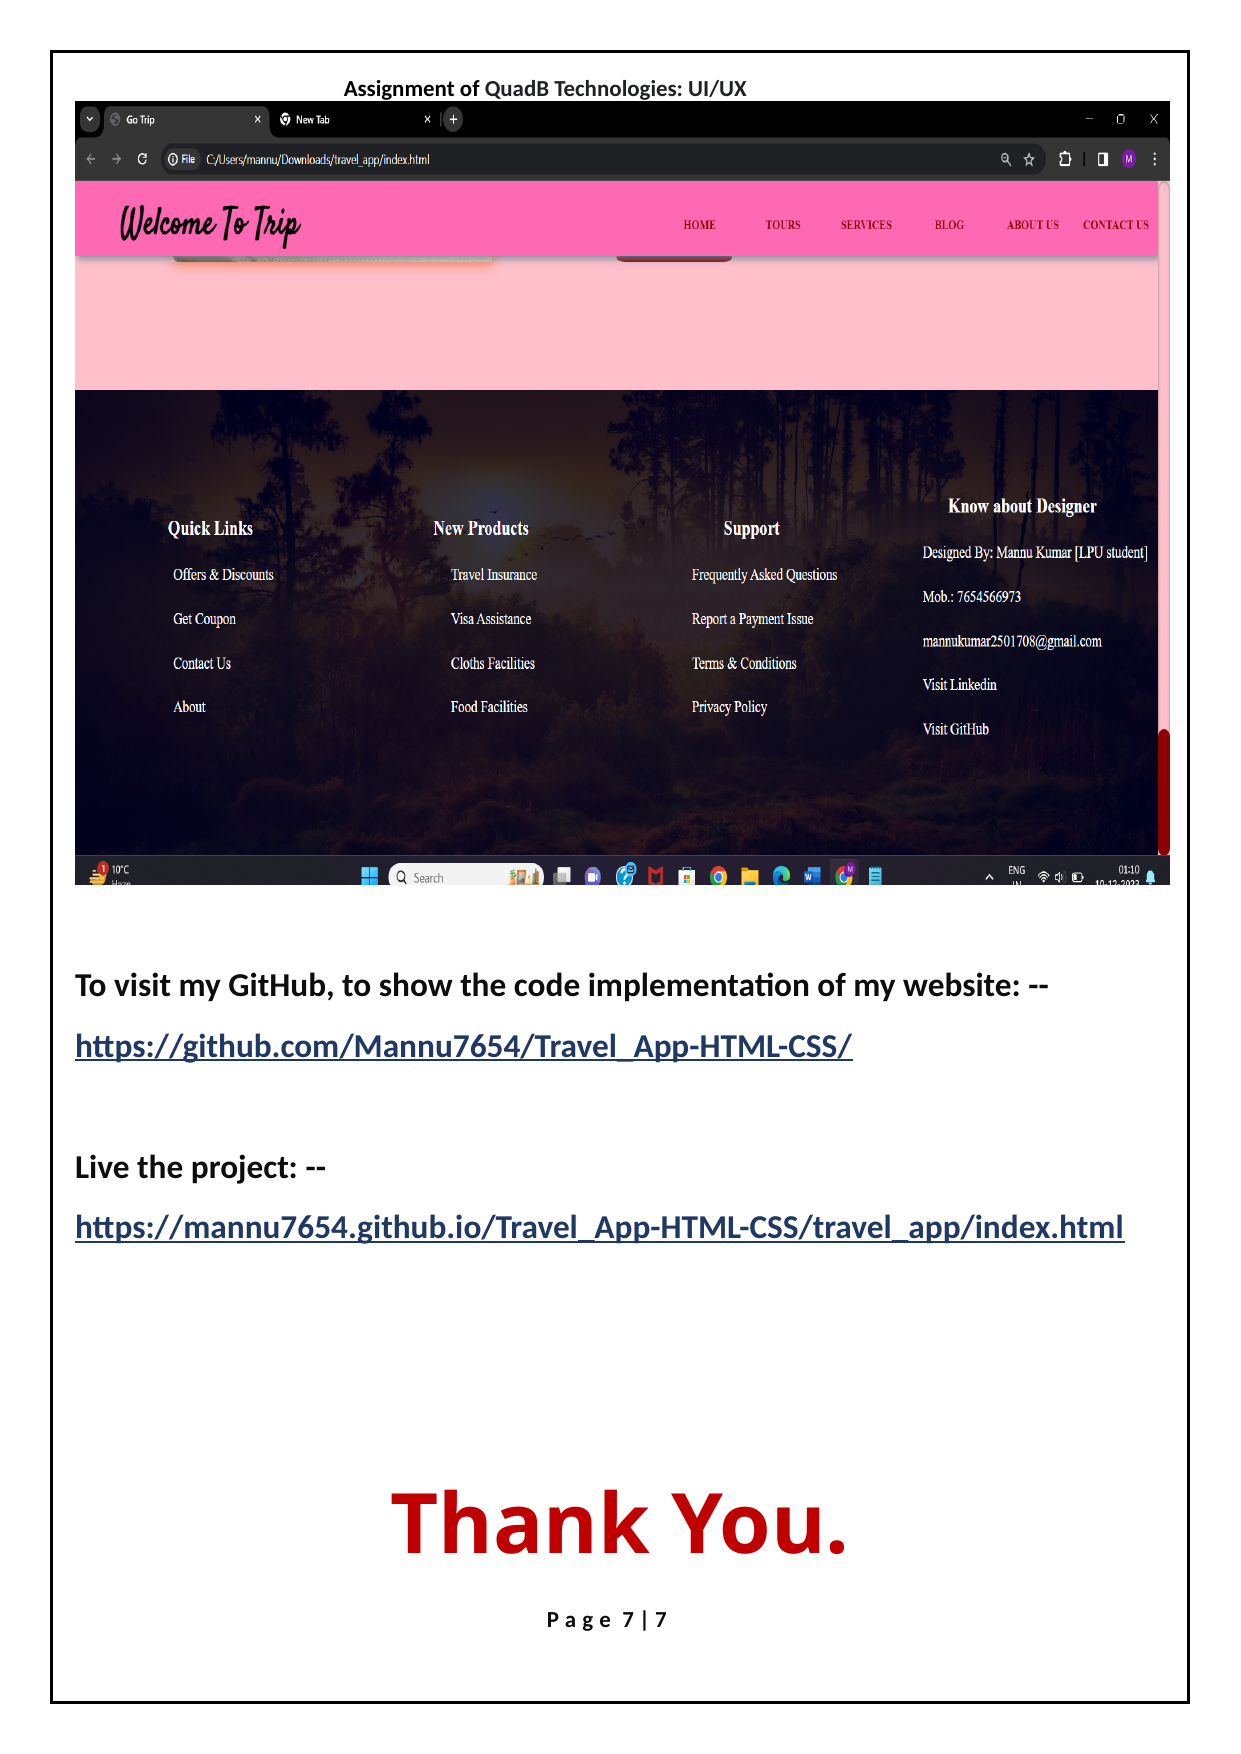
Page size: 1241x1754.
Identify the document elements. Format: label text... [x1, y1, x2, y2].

text To visit my GitHub, to show the code implementation of my website: -- [75, 964, 1165, 1005]
text https://mannu7654.github.io/Travel_App-HTML-CSS/travel_app/index.html [75, 1207, 1165, 1247]
text https://github.com/Mannu7654/Travel_App-HTML-CSS/ [75, 1025, 1165, 1065]
text Live the project: -- [75, 1146, 1165, 1187]
picture [75, 101, 1170, 885]
text Thank You. [75, 1464, 1165, 1578]
